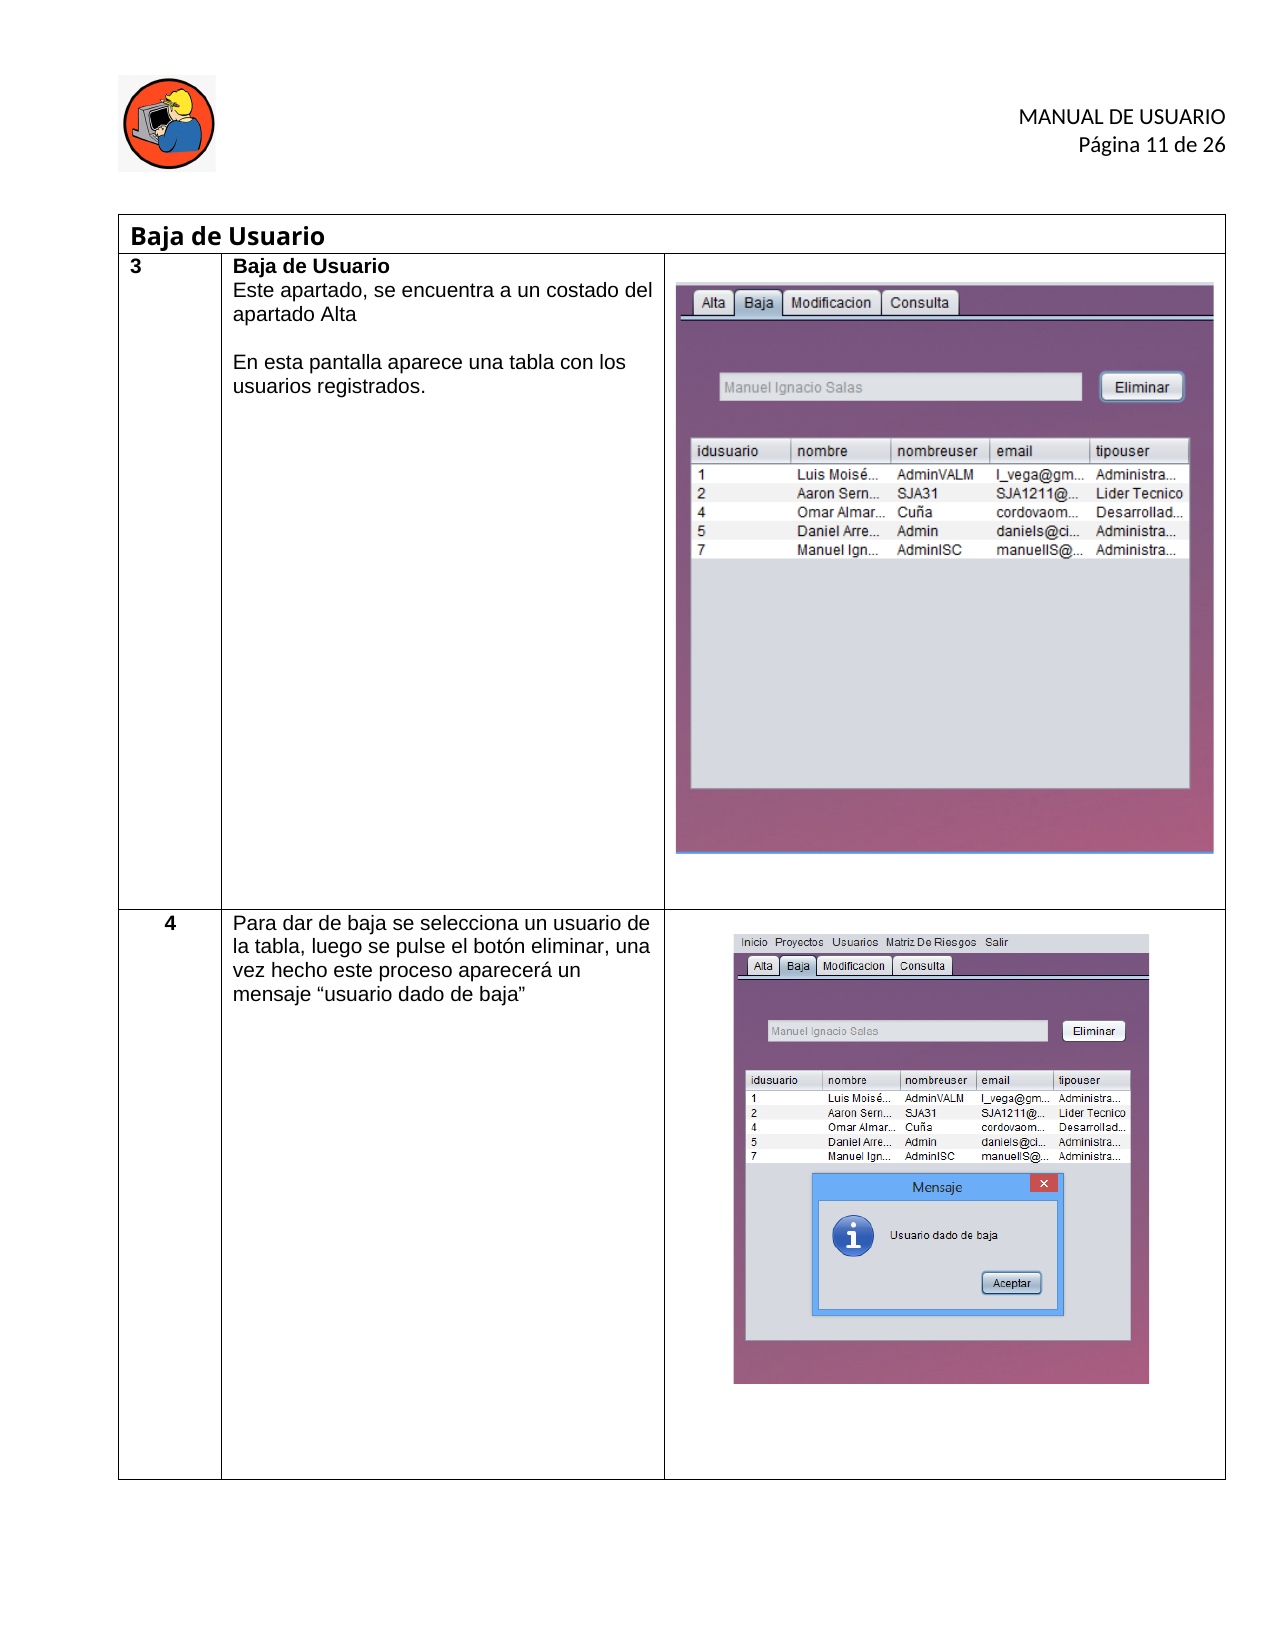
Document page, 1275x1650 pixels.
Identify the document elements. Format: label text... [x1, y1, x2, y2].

table_cell [665, 254, 1225, 909]
table_cell 4 [119, 910, 221, 1479]
picture [118, 75, 216, 172]
table_cell Para dar de baja se selecciona un usuario de la tabla, luego se pulse el botón eliminar, una vez hecho este proceso aparecerá un mensaje “usuario dado de baja” [222, 910, 664, 1479]
table_cell 3 [119, 254, 221, 909]
table_cell Baja de Usuario [119, 215, 1225, 253]
table_cell Baja de Usuario Este apartado, se encuentra a un costado del apartado Alta En esta pantalla aparece una tabla con los usuarios registrados. [222, 254, 664, 909]
table_cell [665, 910, 1225, 1479]
